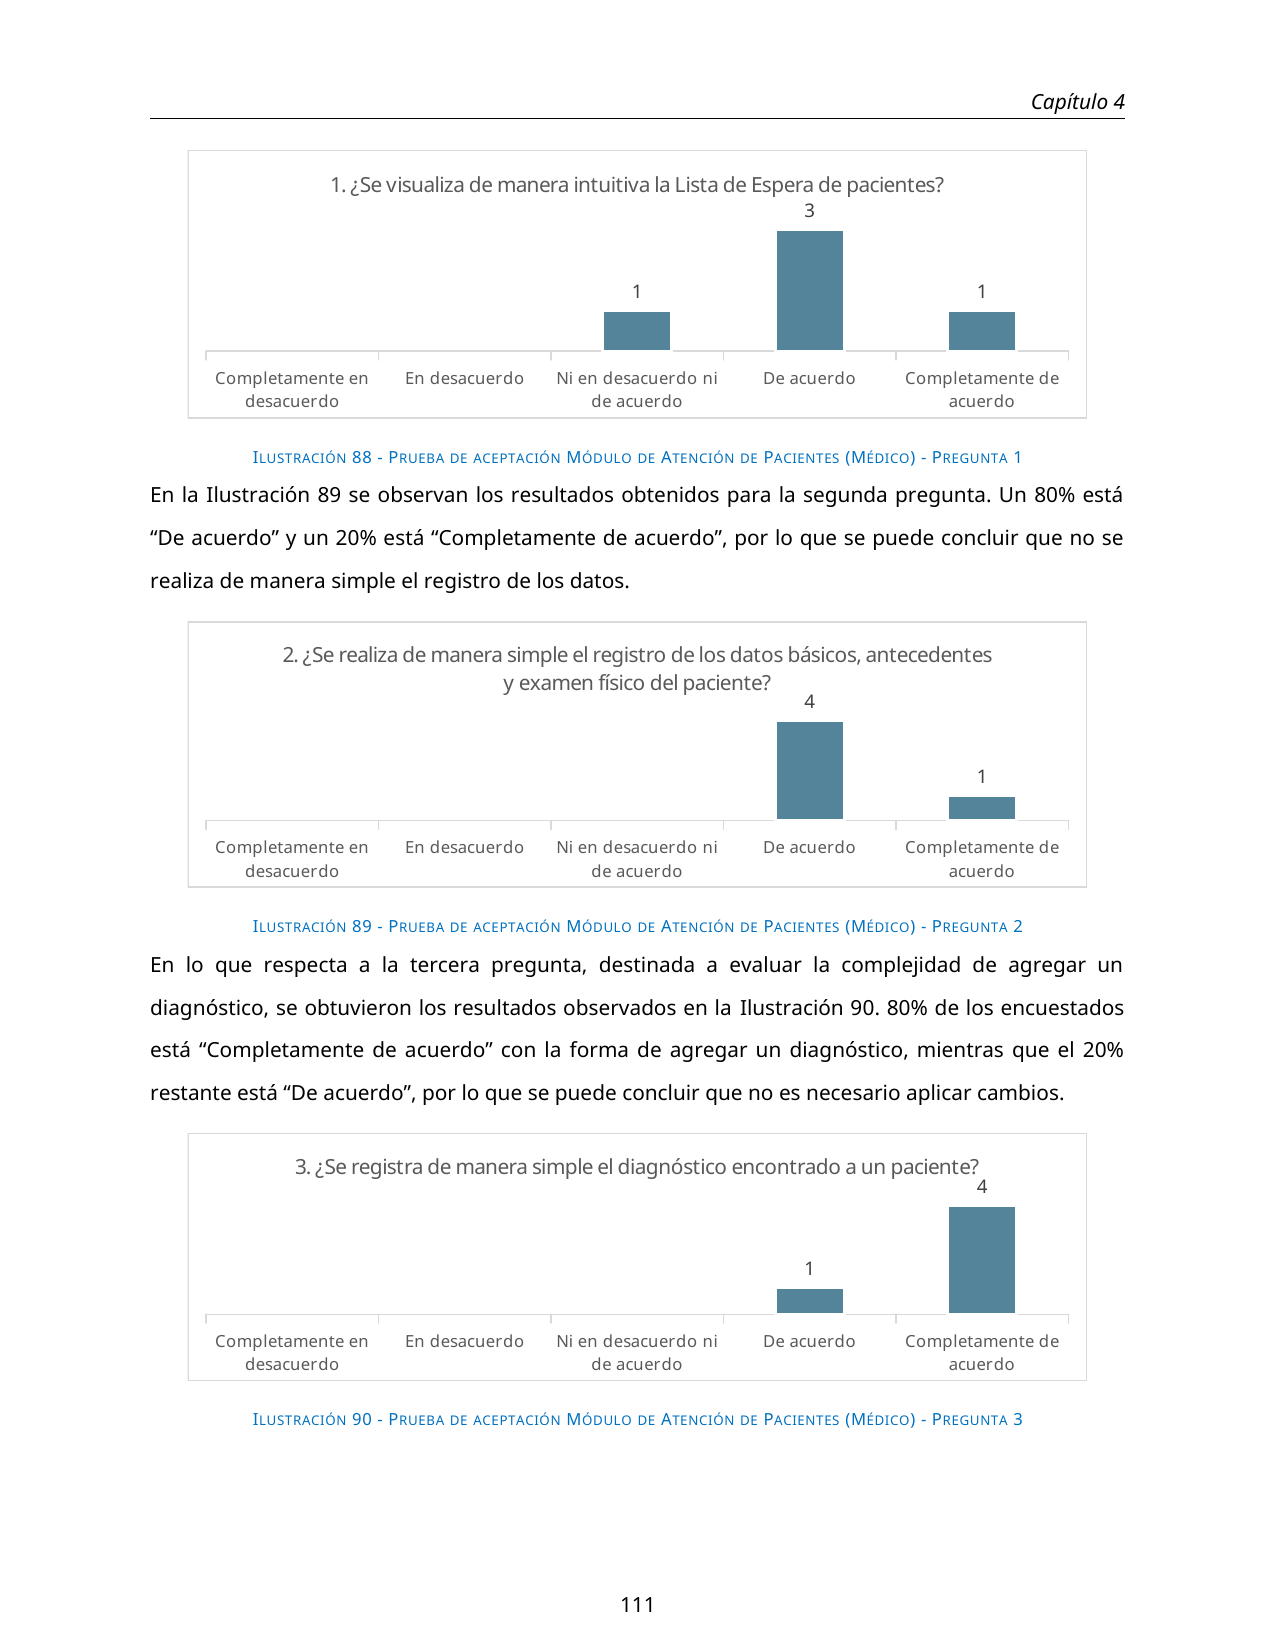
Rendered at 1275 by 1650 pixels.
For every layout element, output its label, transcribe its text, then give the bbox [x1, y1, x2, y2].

text En lo que respecta a la tercera pregunta, destinada a evaluar la complejidad de agregar un diagnóstico, se obtuvieron los resultados observados en la Ilustración 90. 80% de los encuestados está “Completamente de acuerdo” con la forma de agregar un diagnóstico, mientras que el 20% restante está “De acuerdo”, por lo que se puede concluir que no es necesario aplicar cambios. [150, 950, 1125, 1106]
text Ilustración 88 - Prueba de aceptación Módulo de Atención de Pacientes (Médico) - Pregunta 1 [150, 445, 1125, 468]
text Ilustración 90 - Prueba de aceptación Módulo de Atención de Pacientes (Médico) - Pregunta 3 [150, 1408, 1125, 1431]
text En la Ilustración 89 se observan los resultados obtenidos para la segunda pregunta. Un 80% está “De acuerdo” y un 20% está “Completamente de acuerdo”, por lo que se puede concluir que no se realiza de manera simple el registro de los datos. [150, 481, 1125, 594]
text Ilustración 89 - Prueba de aceptación Módulo de Atención de Pacientes (Médico) - Pregunta 2 [150, 915, 1125, 937]
